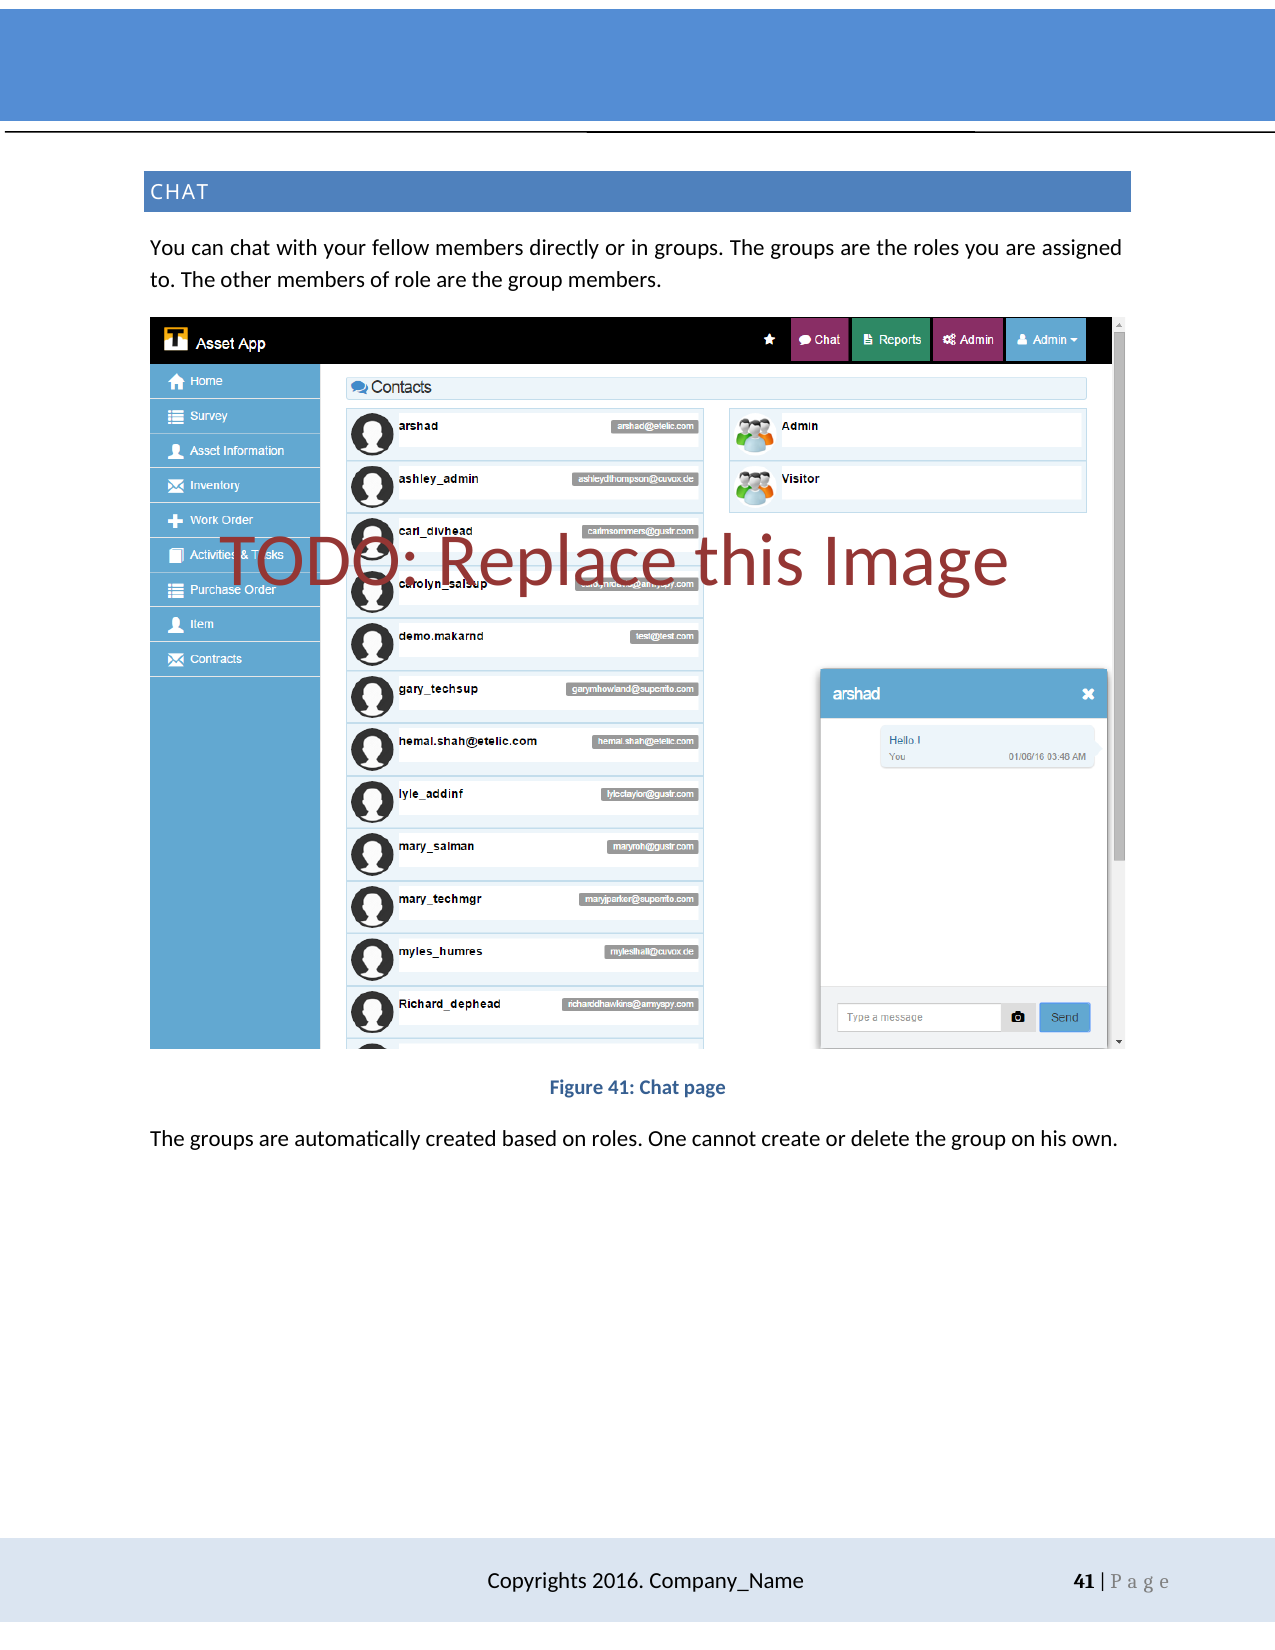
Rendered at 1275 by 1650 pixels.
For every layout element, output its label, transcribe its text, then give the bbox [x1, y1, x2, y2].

picture [150, 317, 1125, 1049]
subtitle Chat [150, 177, 1125, 206]
text The groups are automatically created based on roles. One cannot create or delete the group on his own. [150, 1124, 1125, 1152]
text You can chat with your fellow members directly or in groups. The groups are the roles you are assigned to. The other members of role are the group members. [150, 233, 1125, 293]
